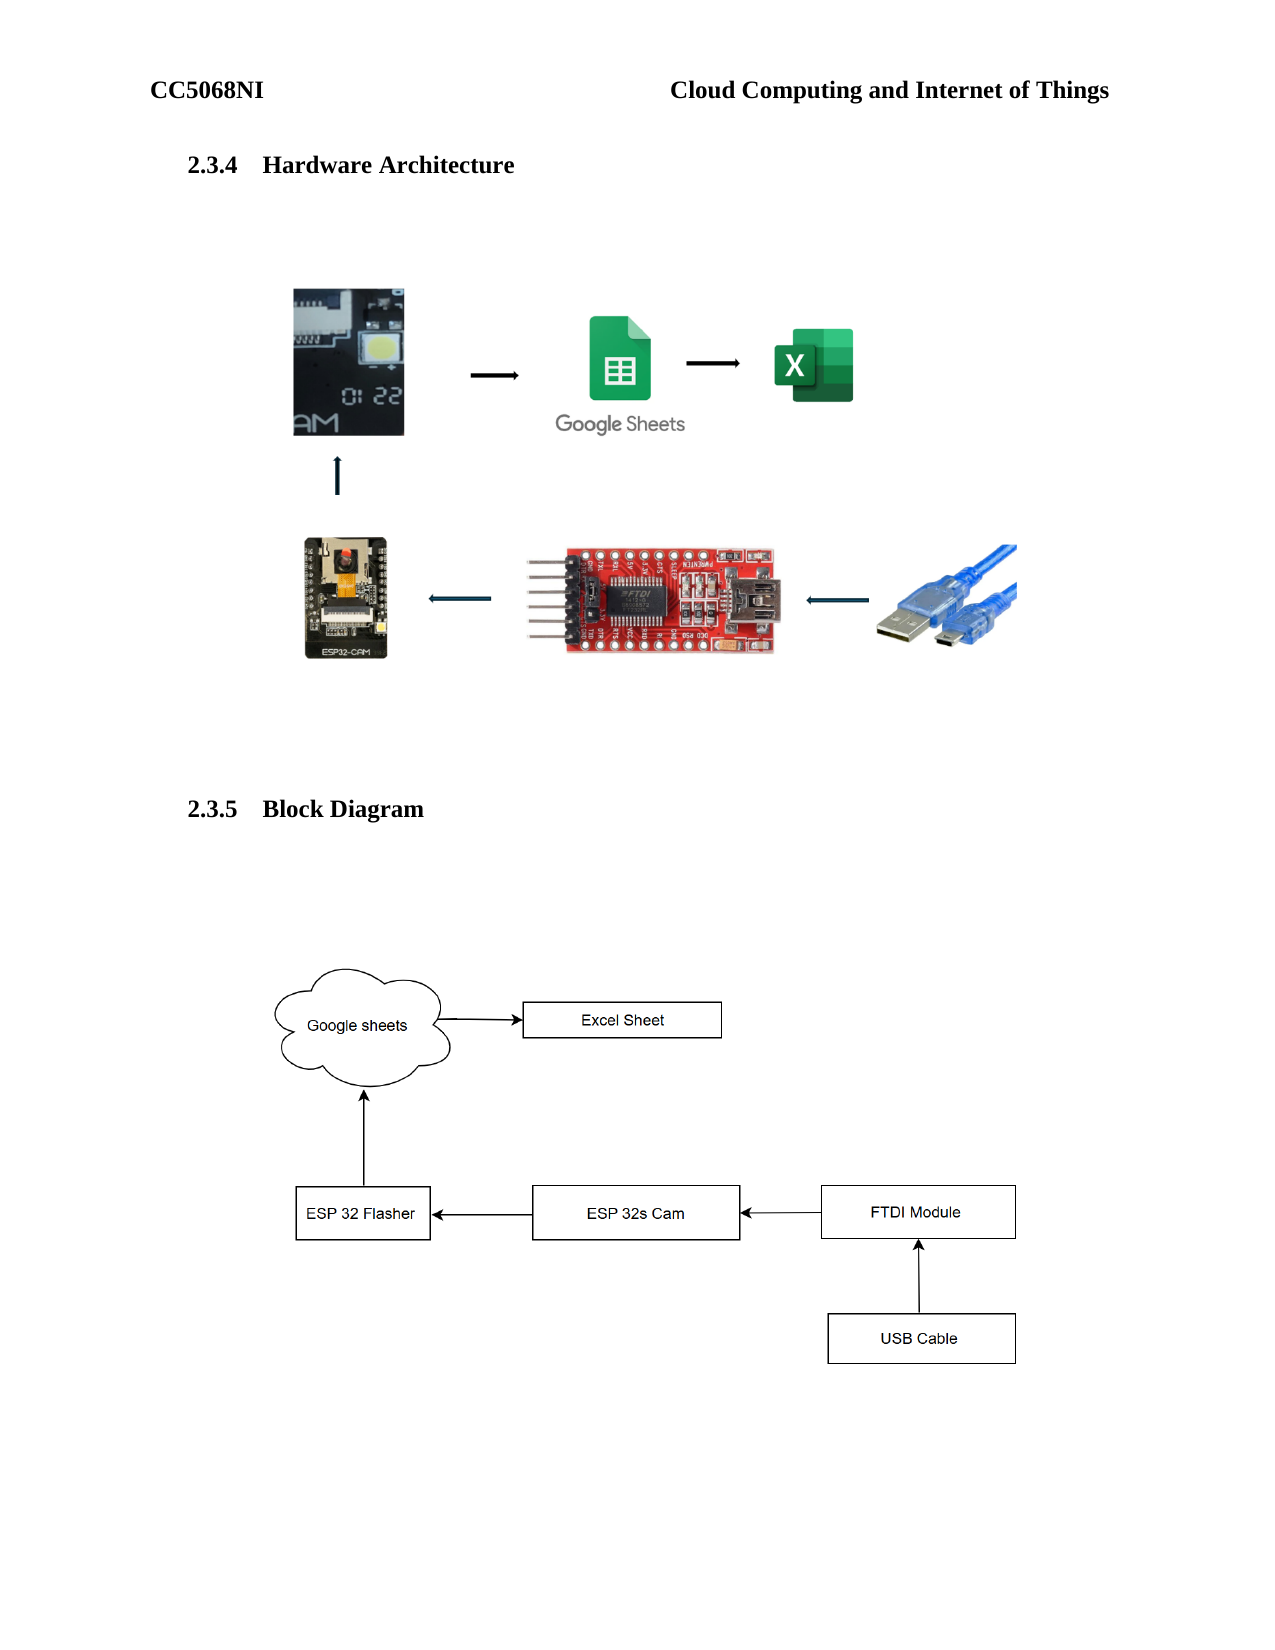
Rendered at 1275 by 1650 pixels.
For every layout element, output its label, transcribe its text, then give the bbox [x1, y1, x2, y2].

picture [268, 268, 1044, 706]
subtitle Block Diagram [187, 794, 1125, 823]
subtitle Hardware Architecture [187, 150, 1125, 179]
picture [255, 941, 1095, 1445]
